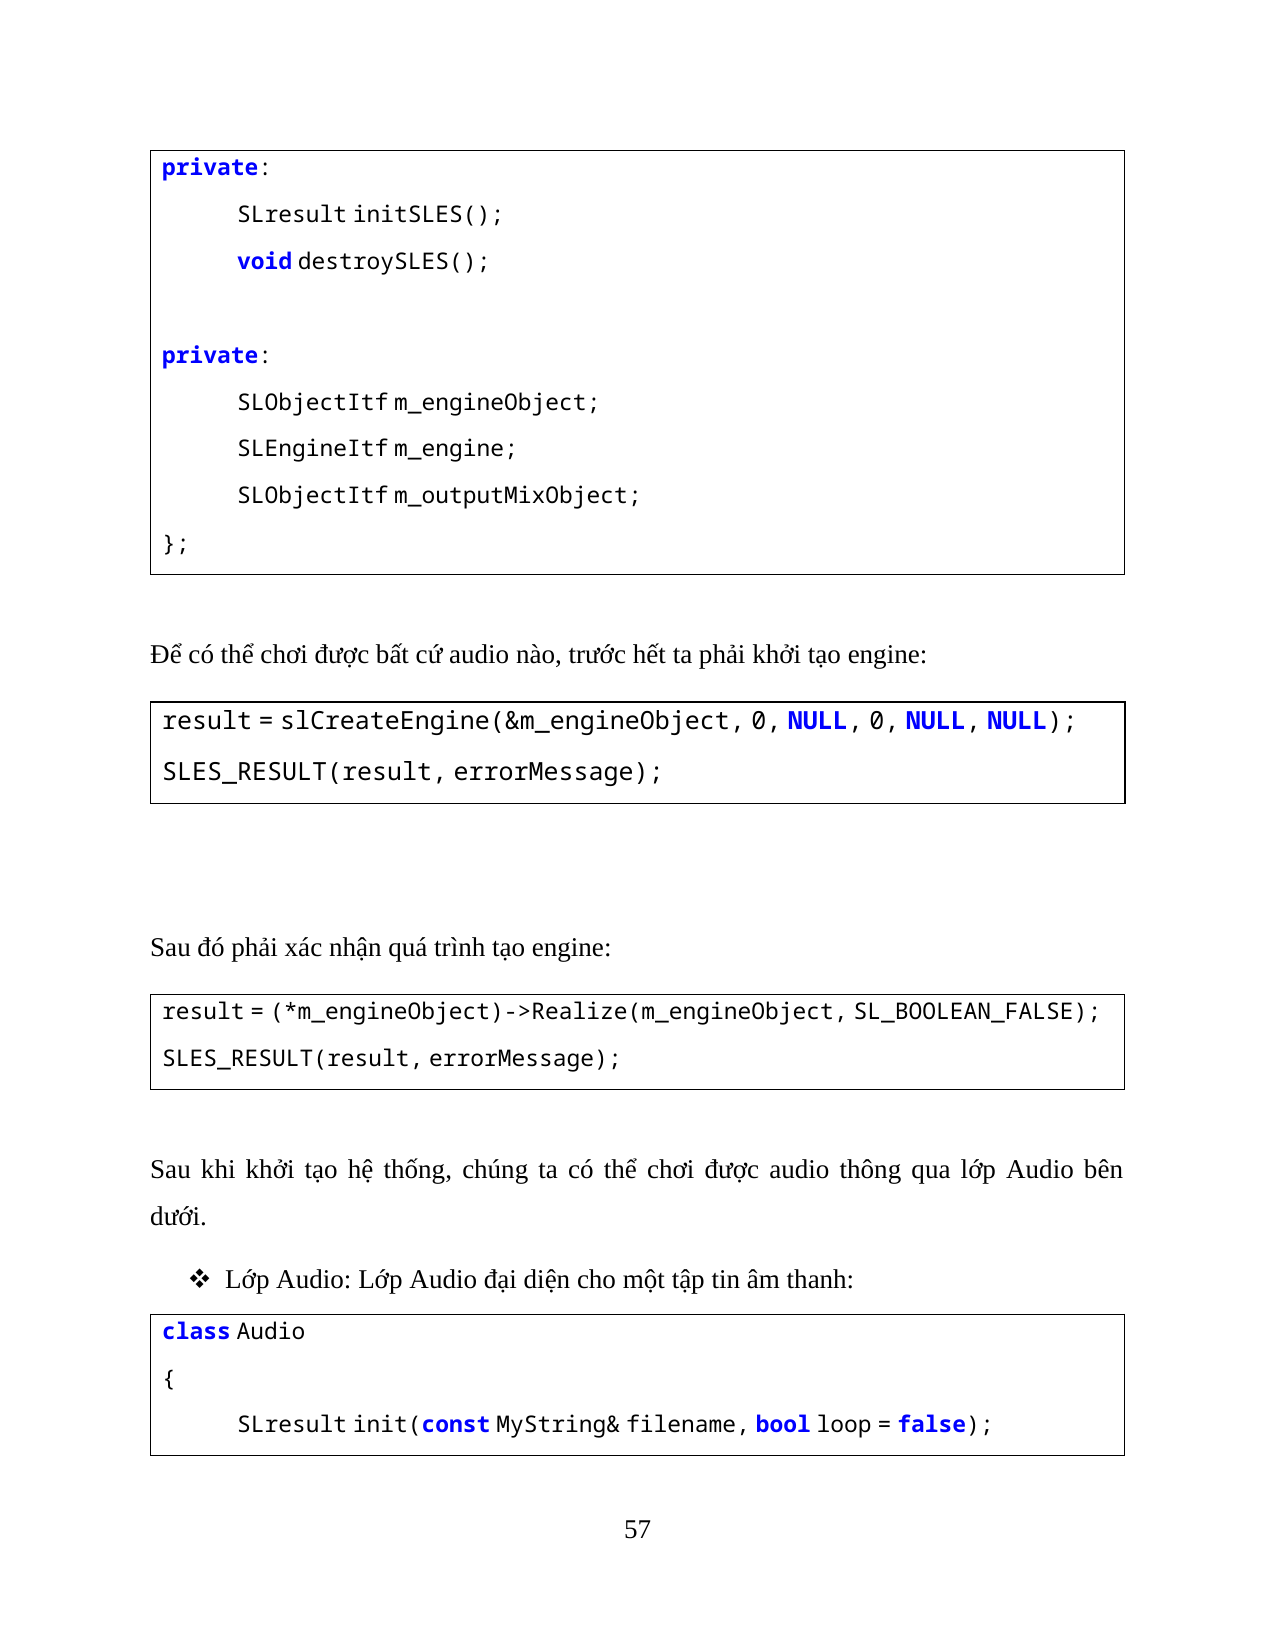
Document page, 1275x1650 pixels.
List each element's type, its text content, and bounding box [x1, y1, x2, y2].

list Lớp Audio: Lớp Audio đại diện cho một tập tin âm thanh: [187, 1263, 1125, 1294]
text Sau đó phải xác nhận quá trình tạo engine: [150, 931, 1125, 962]
text Để có thể chơi được bất cứ audio nào, trước hết ta phải khởi tạo engine: [150, 638, 1125, 669]
table_header result = (*m_engineObject)->Realize(m_engineObject, SL_BOOLEAN_FALSE); SLES_RESULT(result, errorMessage); [151, 995, 1124, 1089]
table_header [151, 1315, 1124, 1455]
text Sau khi khởi tạo hệ thống, chúng ta có thể chơi được audio thông qua lớp Audio bên dưới. [150, 1153, 1125, 1231]
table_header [151, 151, 1124, 574]
table_header result = slCreateEngine(&m_engineObject, 0, NULL, 0, NULL, NULL); SLES_RESULT(result, errorMessage); [151, 703, 1124, 803]
